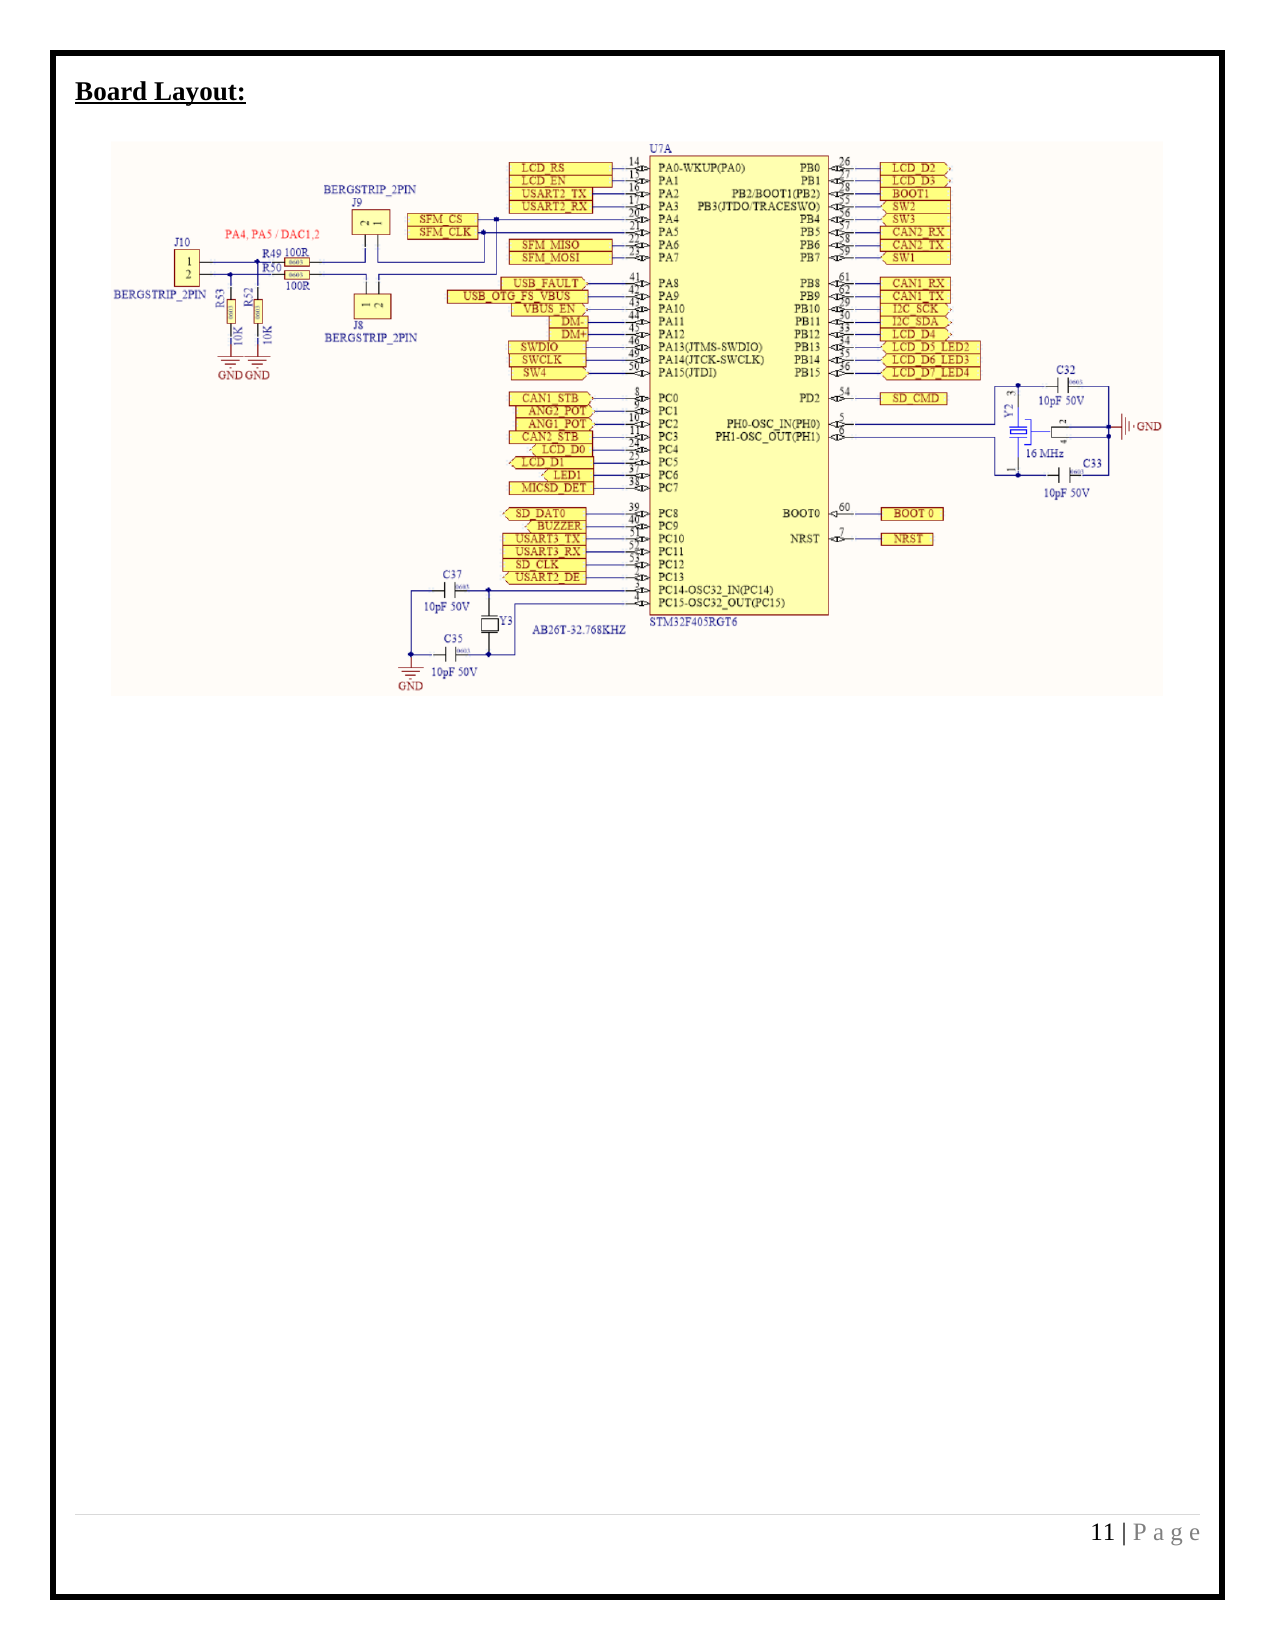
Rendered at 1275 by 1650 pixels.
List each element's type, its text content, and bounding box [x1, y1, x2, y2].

picture [111, 133, 1164, 700]
subtitle Board Layout: [75, 75, 1200, 106]
